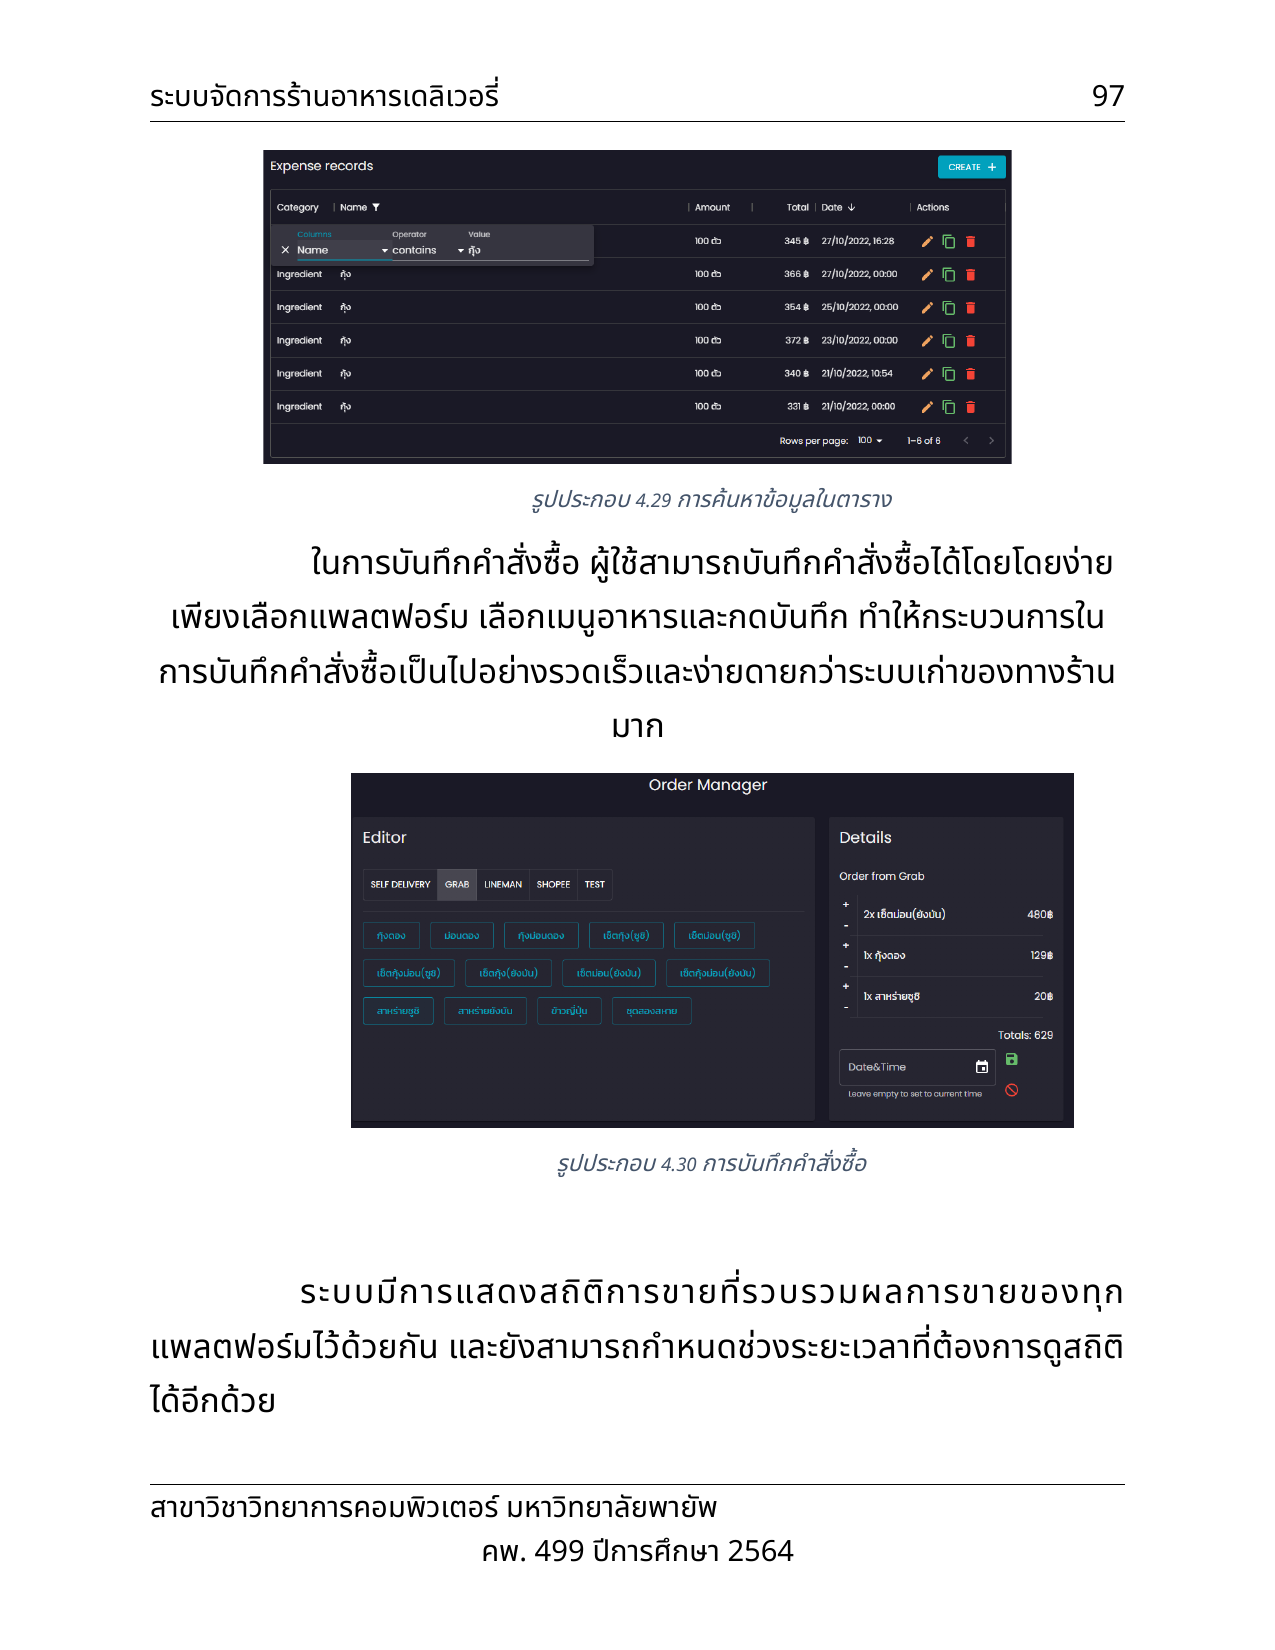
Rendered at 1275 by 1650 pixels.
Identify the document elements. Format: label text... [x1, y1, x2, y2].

text ระบบมีการแสดงสถิติการขายที่รวบรวมผลการขายของทุกแพลตฟอร์มไว้ด้วยกัน และยังสามารถกำหนดช่วงระยะเวลาที่ต้องการดูสถิติได้อีกด้วย [150, 1268, 1125, 1428]
picture [263, 150, 1012, 464]
text ในการบันทึกคำสั่งซื้อ ผู้ใช้สามารถบันทึกคำสั่งซื้อได้โดยโดยง่ายเพียงเลือกแพลตฟอร์ม เลือกเมนูอาหารและกดบันทึก ทำให้กระบวนการในการบันทึกคำสั่งซื้อเป็นไปอย่างรวดเร็วและง่ายดายกว่าระบบเก่าของทางร้านมาก [150, 539, 1125, 752]
picture [351, 773, 1074, 1128]
